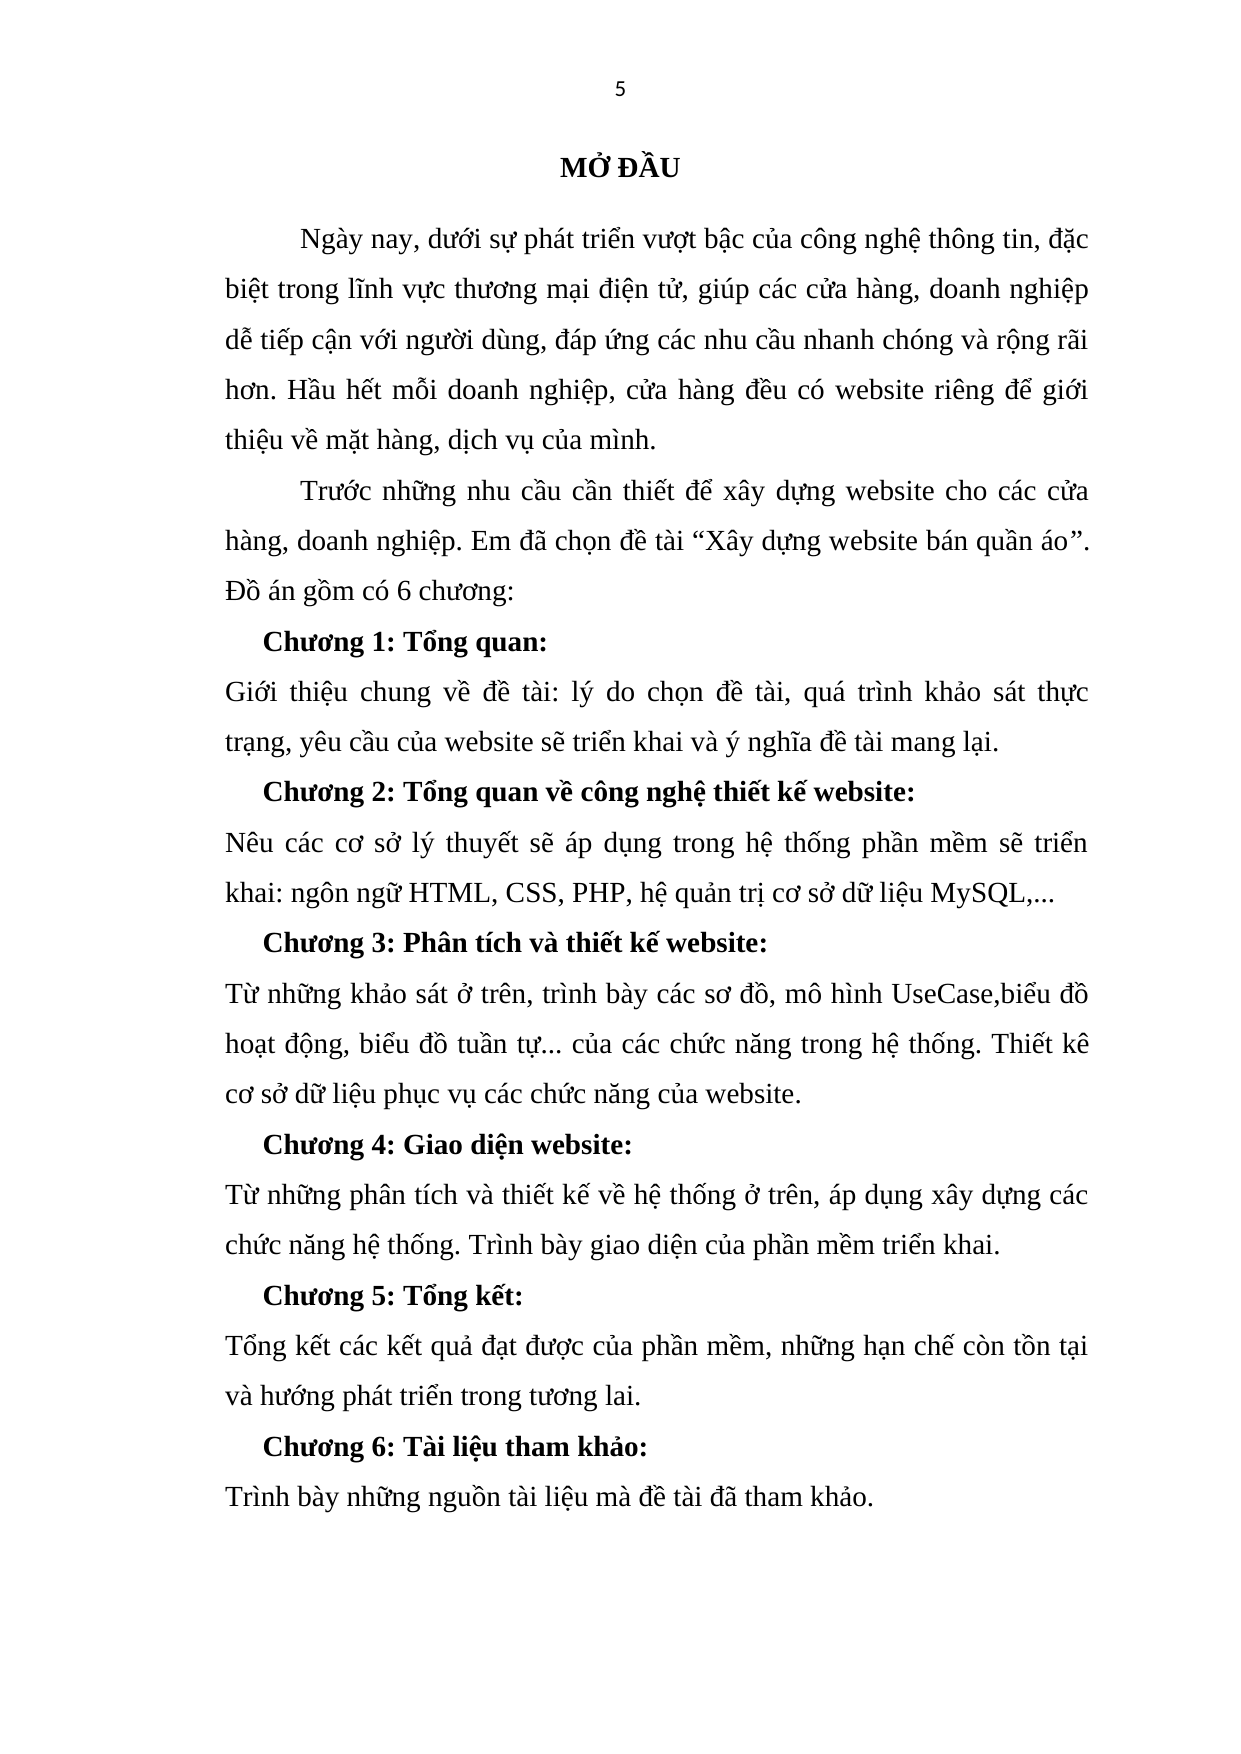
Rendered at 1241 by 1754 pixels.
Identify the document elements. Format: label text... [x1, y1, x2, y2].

text Trình bày những nguồn tài liệu mà đề tài đã tham khảo. [187, 1479, 1090, 1512]
text Từ những phân tích và thiết kế về hệ thống ở trên, áp dụng xây dựng các chức năng hệ thống. Trình bày giao diện của phần mềm triển khai. [225, 1177, 1090, 1261]
text Từ những khảo sát ở trên, trình bày các sơ đồ, mô hình UseCase,biểu đồ hoạt động, biểu đồ tuần tự... của các chức năng trong hệ thống. Thiết kê cơ sở dữ liệu phục vụ các chức năng của website. [225, 976, 1090, 1110]
text Ngày nay, dưới sự phát triển vượt bậc của công nghệ thông tin, đặc biệt trong lĩnh vực thương mại điện tử, giúp các cửa hàng, doanh nghiệp dễ tiếp cận với người dùng, đáp ứng các nhu cầu nhanh chóng và rộng rãi hơn. Hầu hết mỗi doanh nghiệp, cửa hàng đều có website riêng để giới thiệu về mặt hàng, dịch vụ của mình. [225, 221, 1090, 456]
list Chương 4: Giao diện website: [262, 1127, 1090, 1160]
list Chương 3: Phân tích và thiết kế website: [262, 926, 1090, 959]
text Trước những nhu cầu cần thiết để xây dựng website cho các cửa hàng, doanh nghiệp. Em đã chọn đề tài “Xây dựng website bán quần áo”. Đồ án gồm có 6 chương: [225, 473, 1090, 607]
text Nêu các cơ sở lý thuyết sẽ áp dụng trong hệ thống phần mềm sẽ triển khai: ngôn ngữ HTML, CSS, PHP, hệ quản trị cơ sở dữ liệu MySQL,... [225, 825, 1090, 909]
text Tổng kết các kết quả đạt được của phần mềm, những hạn chế còn tồn tại và hướng phát triển trong tương lai. [225, 1328, 1090, 1412]
list Chương 5: Tổng kết: [262, 1278, 1090, 1311]
text MỞ ĐẦU [150, 150, 1090, 183]
list Chương 2: Tổng quan về công nghệ thiết kế website: [262, 774, 1090, 808]
text Giới thiệu chung về đề tài: lý do chọn đề tài, quá trình khảo sát thực trạng, yêu cầu của website sẽ triển khai và ý nghĩa đề tài mang lại. [225, 674, 1090, 758]
list Chương 6: Tài liệu tham khảo: [262, 1429, 1090, 1462]
list Chương 1: Tổng quan: [262, 624, 1090, 657]
